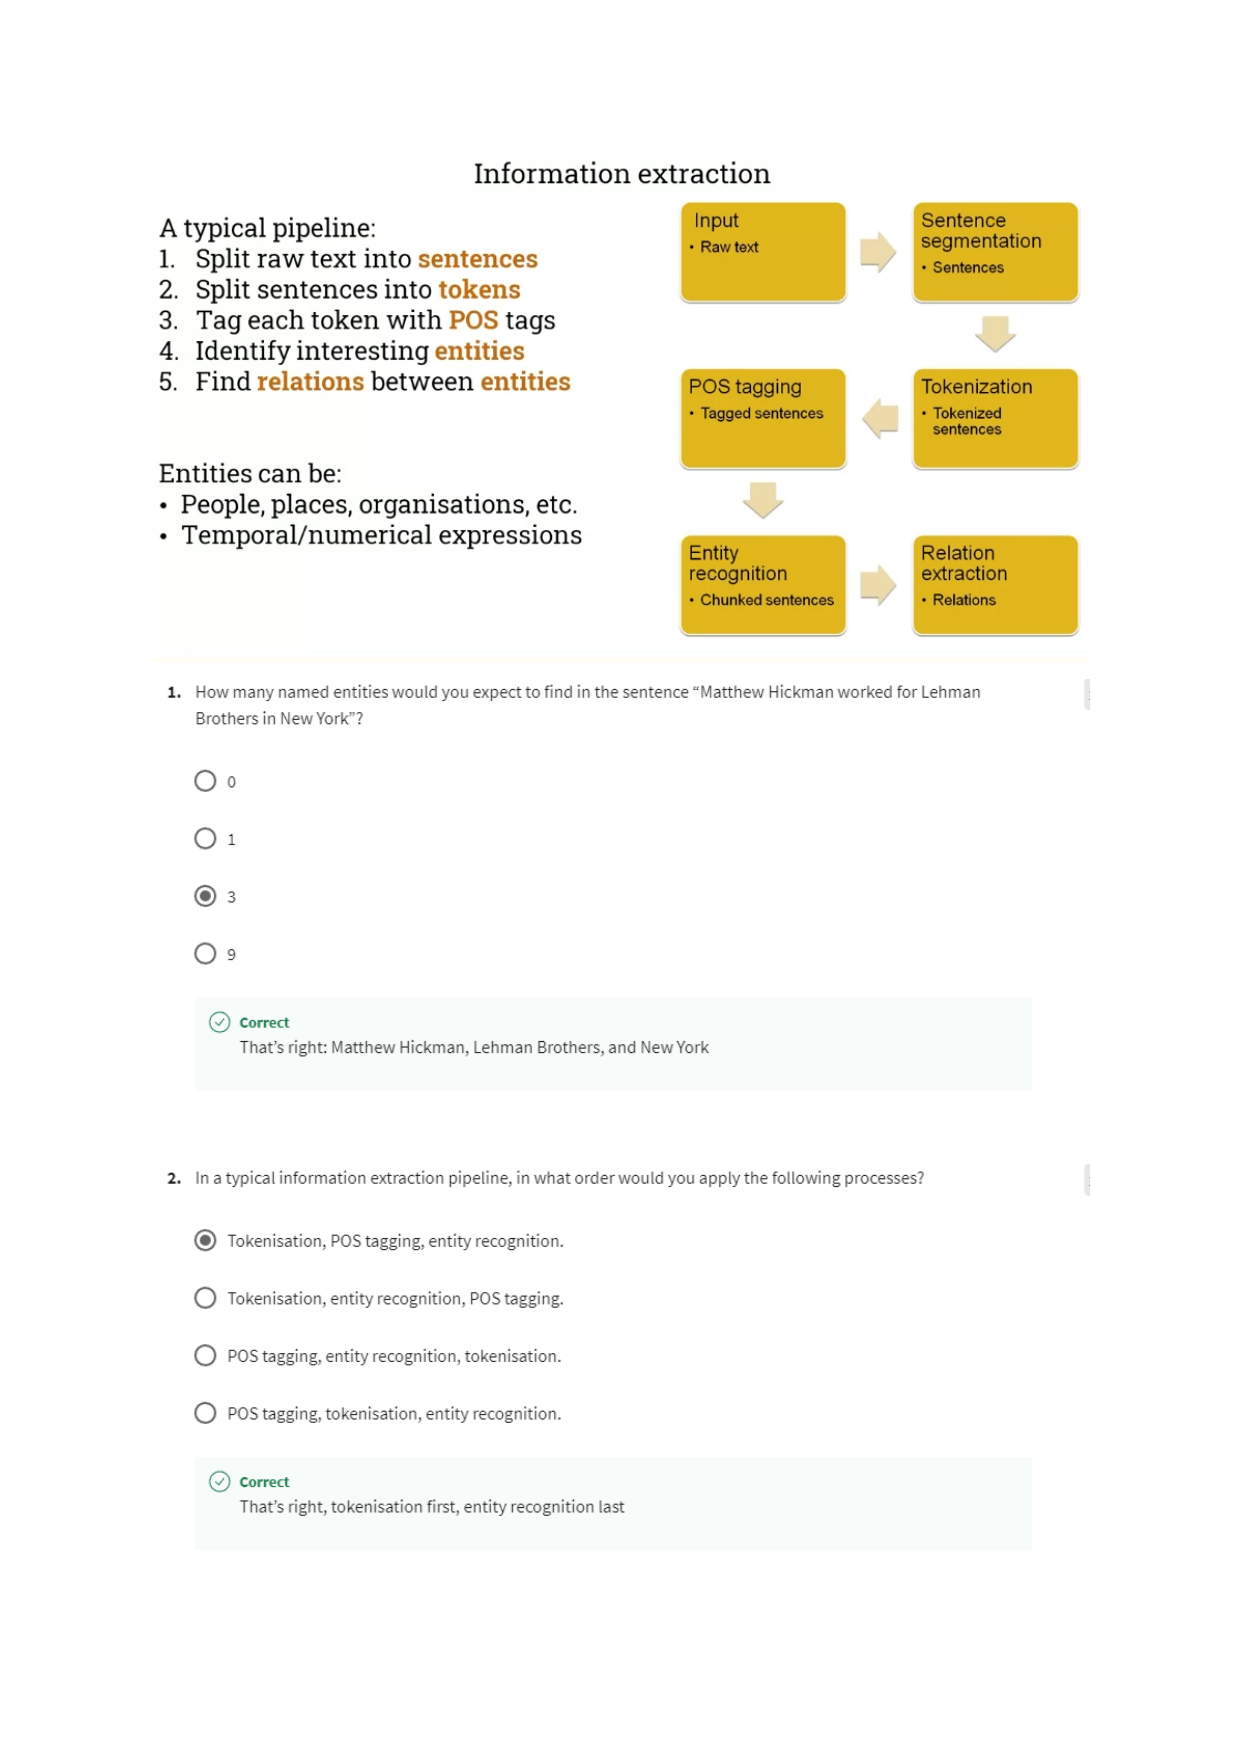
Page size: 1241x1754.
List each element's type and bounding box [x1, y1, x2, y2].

picture [150, 679, 1091, 1579]
picture [150, 150, 1091, 661]
